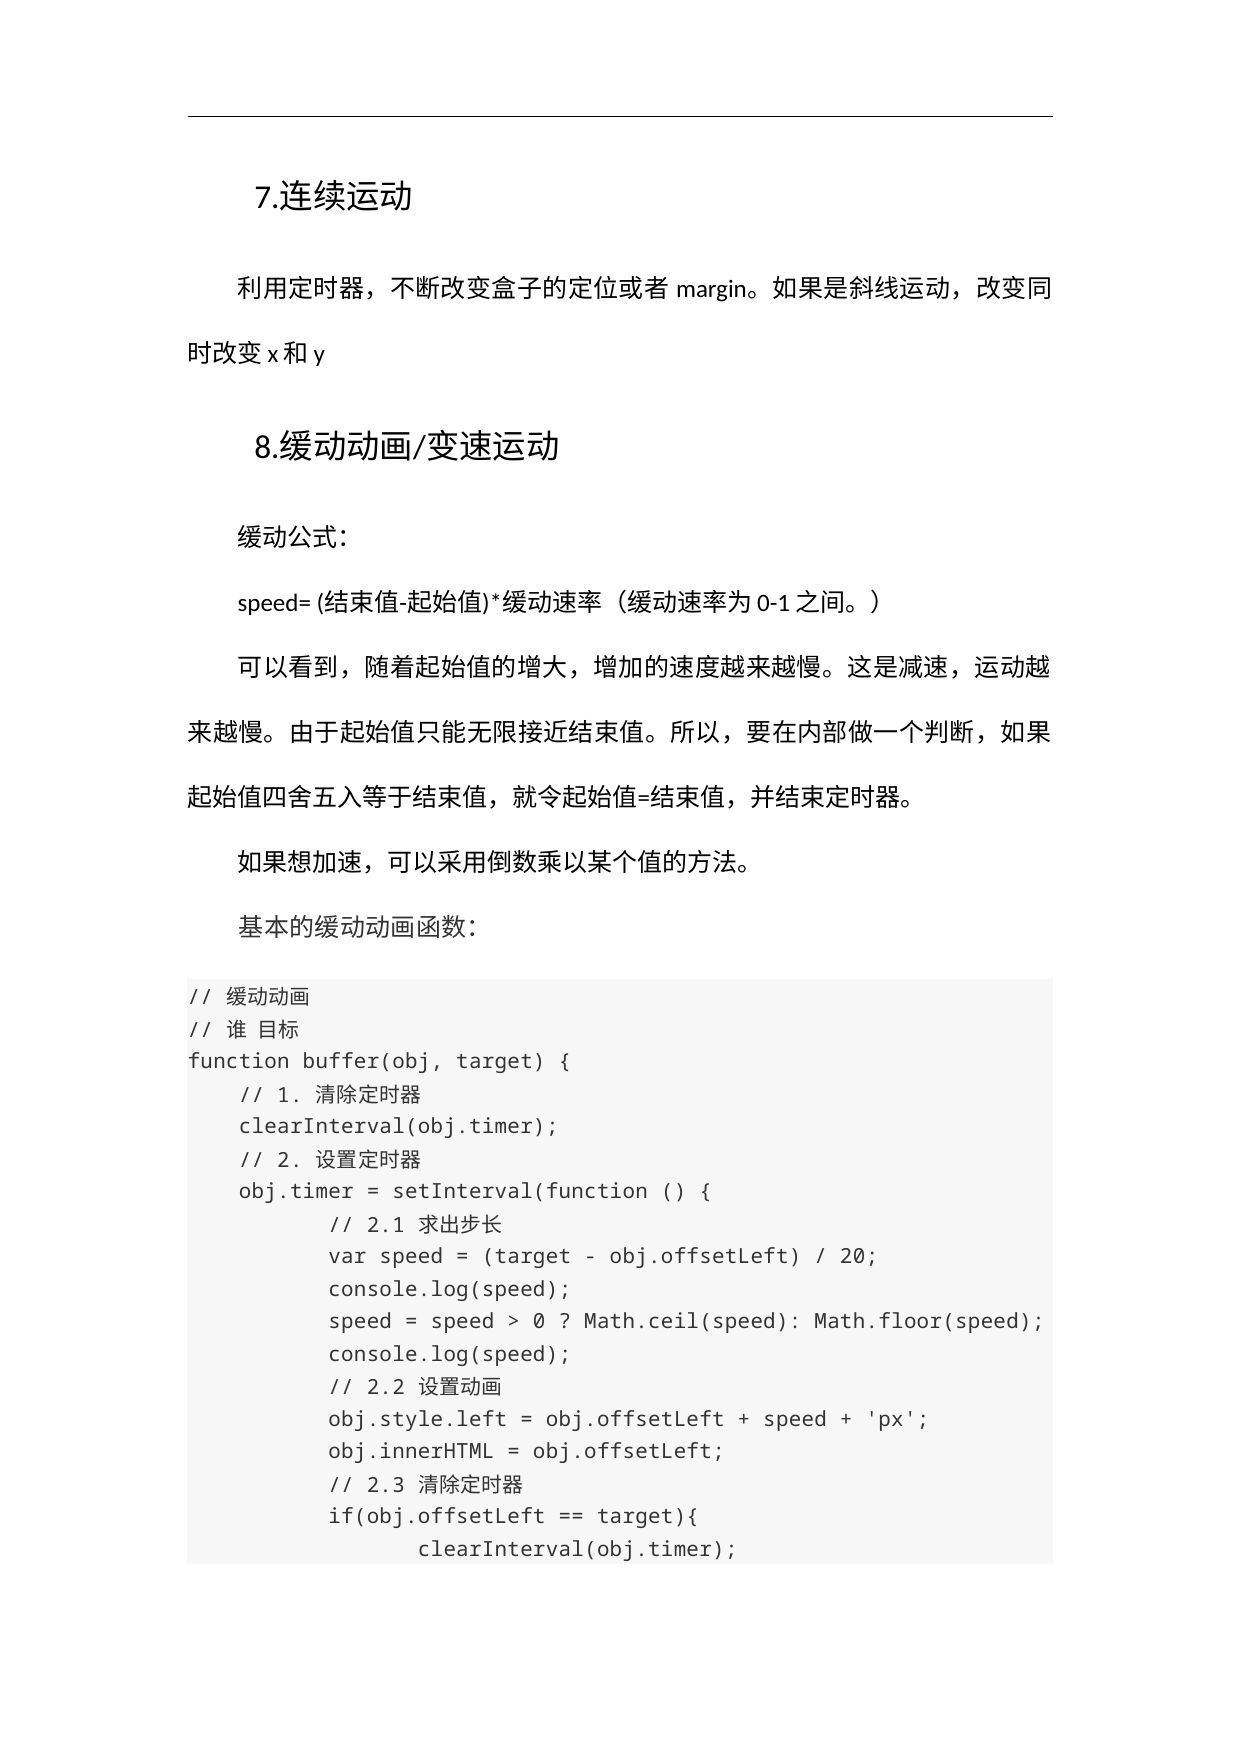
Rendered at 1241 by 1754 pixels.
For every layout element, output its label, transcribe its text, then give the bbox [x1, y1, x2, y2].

subtitle 7.连续运动 [187, 162, 1053, 227]
text clearInterval(obj.timer); [187, 1532, 1053, 1564]
text // 谁 目标 [187, 1012, 1053, 1044]
text console.log(speed); [187, 1272, 1053, 1304]
text if(obj.offsetLeft == target){ [187, 1499, 1053, 1532]
text obj.style.left = obj.offsetLeft + speed + 'px'; [187, 1402, 1053, 1434]
text obj.innerHTML = obj.offsetLeft; [187, 1434, 1053, 1467]
text function buffer(obj, target) { [187, 1044, 1053, 1077]
text speed= (结束值-起始值)*缓动速率（缓动速率为0-1之间。） [187, 568, 1053, 633]
text // 2. 设置定时器 [187, 1142, 1053, 1174]
text 如果想加速，可以采用倒数乘以某个值的方法。 [187, 828, 1053, 893]
text console.log(speed); [187, 1337, 1053, 1369]
text // 2.1 求出步长 [187, 1207, 1053, 1239]
text var speed = (target - obj.offsetLeft) / 20; [187, 1239, 1053, 1272]
text speed = speed > 0 ? Math.ceil(speed): Math.floor(speed); [187, 1304, 1053, 1337]
text 缓动公式： [187, 503, 1053, 568]
text // 缓动动画 [187, 979, 1053, 1012]
text 利用定时器，不断改变盒子的定位或者margin。如果是斜线运动，改变同时改变x和y [187, 254, 1053, 384]
text 可以看到，随着起始值的增大，增加的速度越来越慢。这是减速，运动越来越慢。由于起始值只能无限接近结束值。所以，要在内部做一个判断，如果起始值四舍五入等于结束值，就令起始值=结束值，并结束定时器。 [187, 633, 1053, 828]
text clearInterval(obj.timer); [187, 1109, 1053, 1142]
text 基本的缓动动画函数： [187, 893, 1053, 958]
text // 2.2 设置动画 [187, 1369, 1053, 1402]
text // 1. 清除定时器 [187, 1077, 1053, 1109]
subtitle 8.缓动动画/变速运动 [187, 411, 1053, 476]
text // 2.3 清除定时器 [187, 1467, 1053, 1499]
text obj.timer = setInterval(function () { [187, 1174, 1053, 1207]
